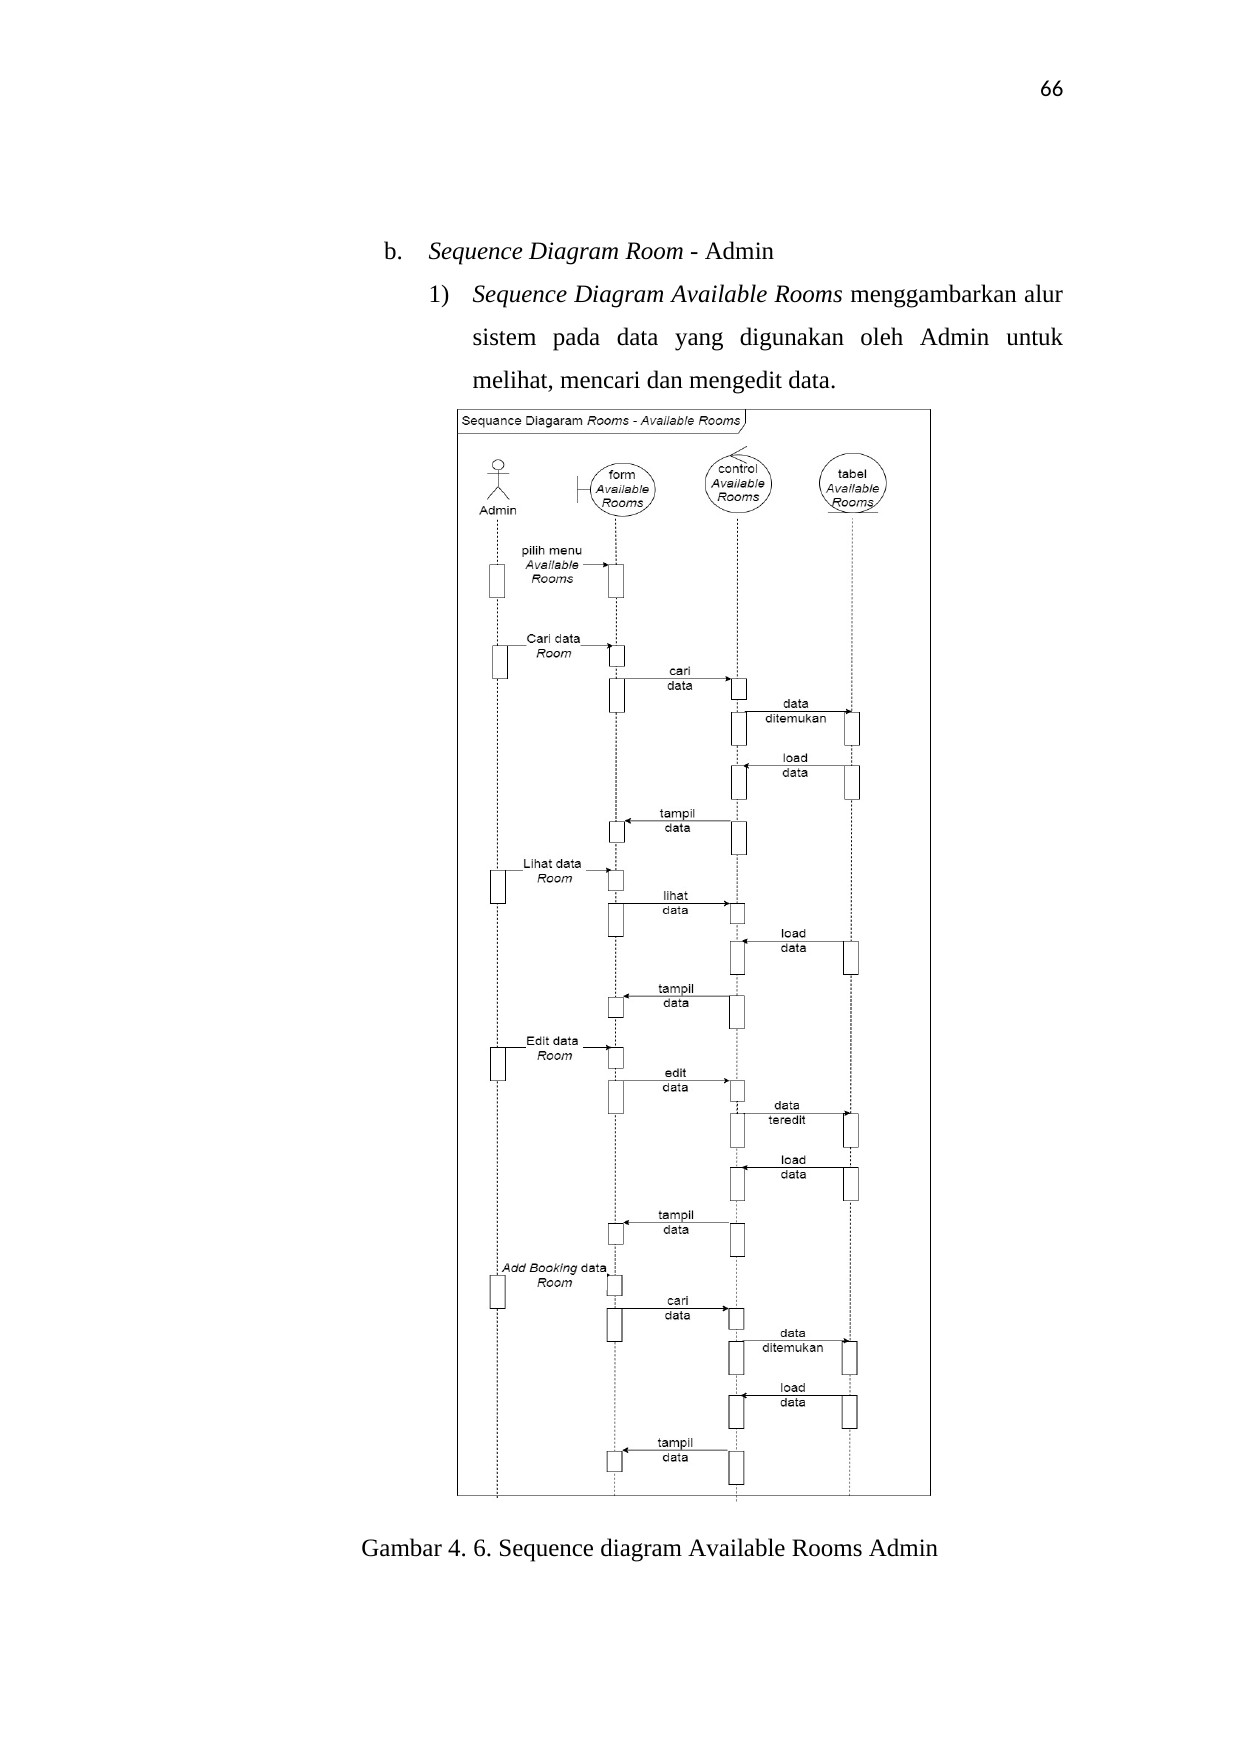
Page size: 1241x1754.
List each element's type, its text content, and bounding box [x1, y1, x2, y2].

list Sequence Diagram Available Rooms menggambarkan alur sistem pada data yang digunakan oleh Admin untuk melihat, mencari dan mengedit data. [428, 279, 1063, 394]
text Gambar 4. 6. Sequence diagram Available Rooms Admin [236, 1533, 1063, 1562]
picture [456, 408, 932, 1503]
list Sequence Diagram Room - Admin [384, 236, 1063, 265]
